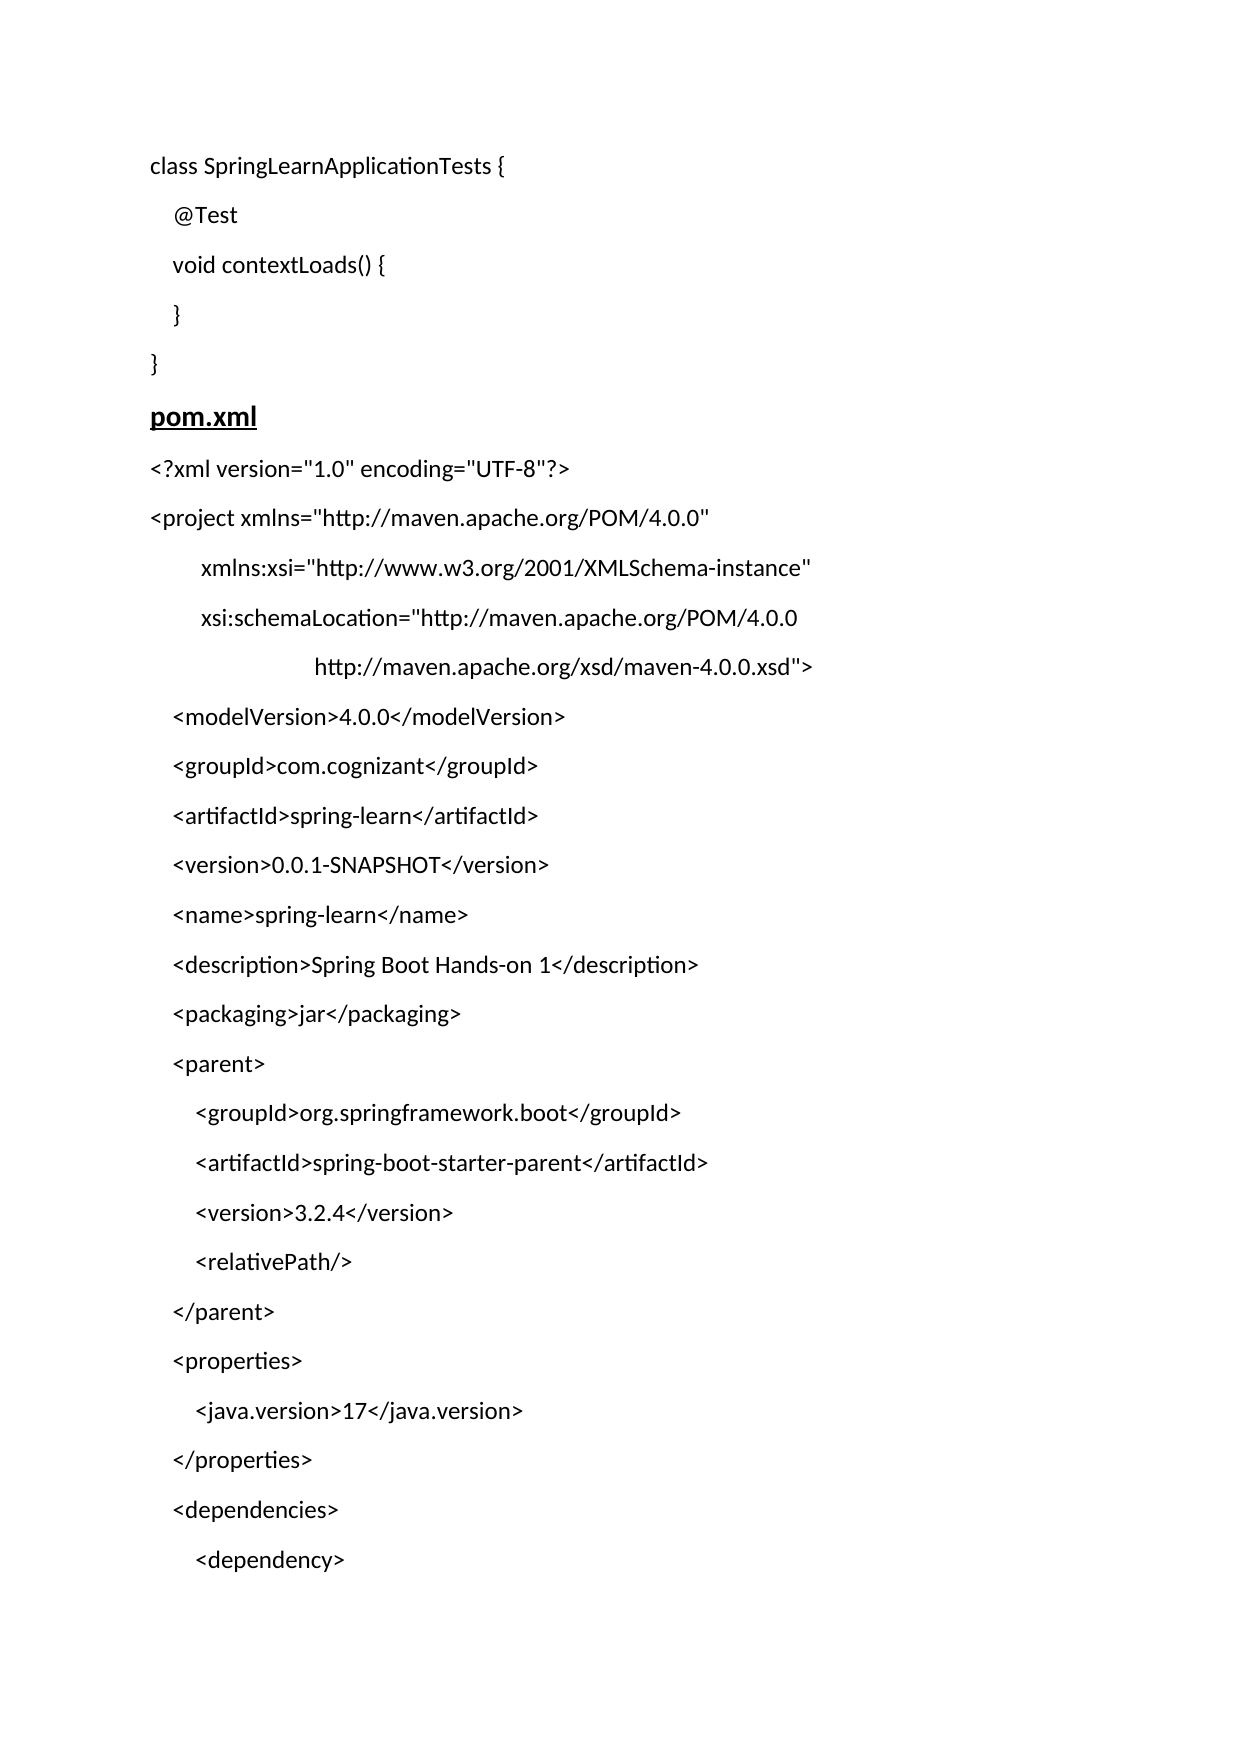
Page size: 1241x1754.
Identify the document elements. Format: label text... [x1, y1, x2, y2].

text <description>Spring Boot Hands-on 1</description> [150, 949, 1090, 979]
text <modelVersion>4.0.0</modelVersion> [150, 701, 1090, 731]
text <version>3.2.4</version> [150, 1197, 1090, 1227]
text </parent> [150, 1296, 1090, 1326]
text <groupId>com.cognizant</groupId> [150, 751, 1090, 781]
text http://maven.apache.org/xsd/maven-4.0.0.xsd"> [150, 651, 1090, 682]
text <dependencies> [150, 1494, 1090, 1525]
text <groupId>org.springframework.boot</groupId> [150, 1098, 1090, 1128]
text <name>spring-learn</name> [150, 899, 1090, 930]
text <project xmlns="http://maven.apache.org/POM/4.0.0" [150, 503, 1090, 533]
text @Test [150, 199, 1090, 230]
text <java.version>17</java.version> [150, 1395, 1090, 1426]
text <properties> [150, 1346, 1090, 1376]
text <relativePath/> [150, 1246, 1090, 1277]
text </properties> [150, 1445, 1090, 1475]
text <version>0.0.1-SNAPSHOT</version> [150, 850, 1090, 880]
text <dependency> [150, 1544, 1090, 1574]
text void contextLoads() { [150, 249, 1090, 280]
text xsi:schemaLocation="http://maven.apache.org/POM/4.0.0 [150, 602, 1090, 632]
text <packaging>jar</packaging> [150, 998, 1090, 1029]
text pom.xml [150, 398, 1090, 433]
text xmlns:xsi="http://www.w3.org/2001/XMLSchema-instance" [150, 552, 1090, 583]
text <parent> [150, 1048, 1090, 1078]
text } [150, 299, 1090, 329]
text <artifactId>spring-boot-starter-parent</artifactId> [150, 1147, 1090, 1178]
text <artifactId>spring-learn</artifactId> [150, 800, 1090, 831]
text } [150, 348, 1090, 379]
text class SpringLearnApplicationTests { [150, 150, 1090, 181]
text <?xml version="1.0" encoding="UTF-8"?> [150, 453, 1090, 483]
